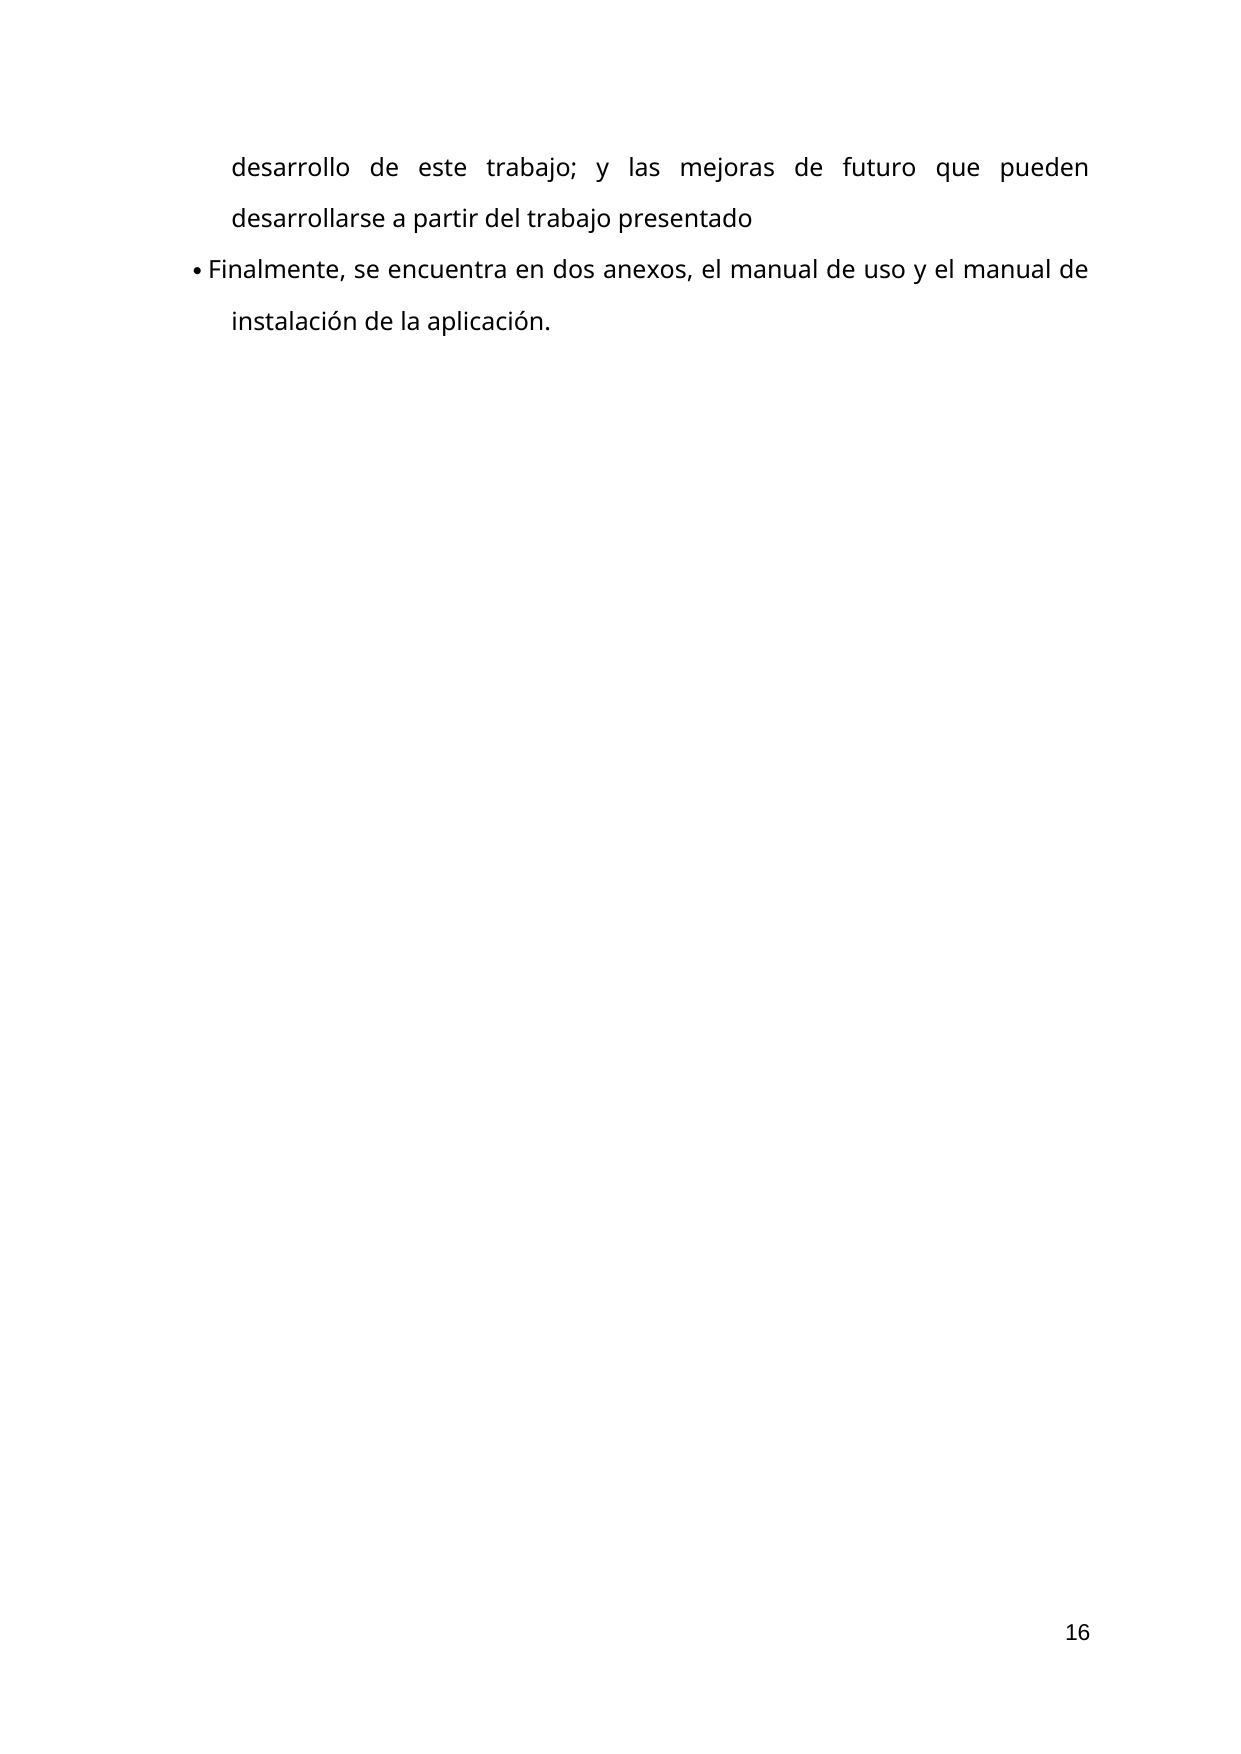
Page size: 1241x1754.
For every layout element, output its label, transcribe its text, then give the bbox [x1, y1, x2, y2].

list Finalmente, se encuentra en dos anexos, el manual de uso y el manual de instalación de la aplicación. [194, 252, 1090, 337]
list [194, 150, 1090, 235]
